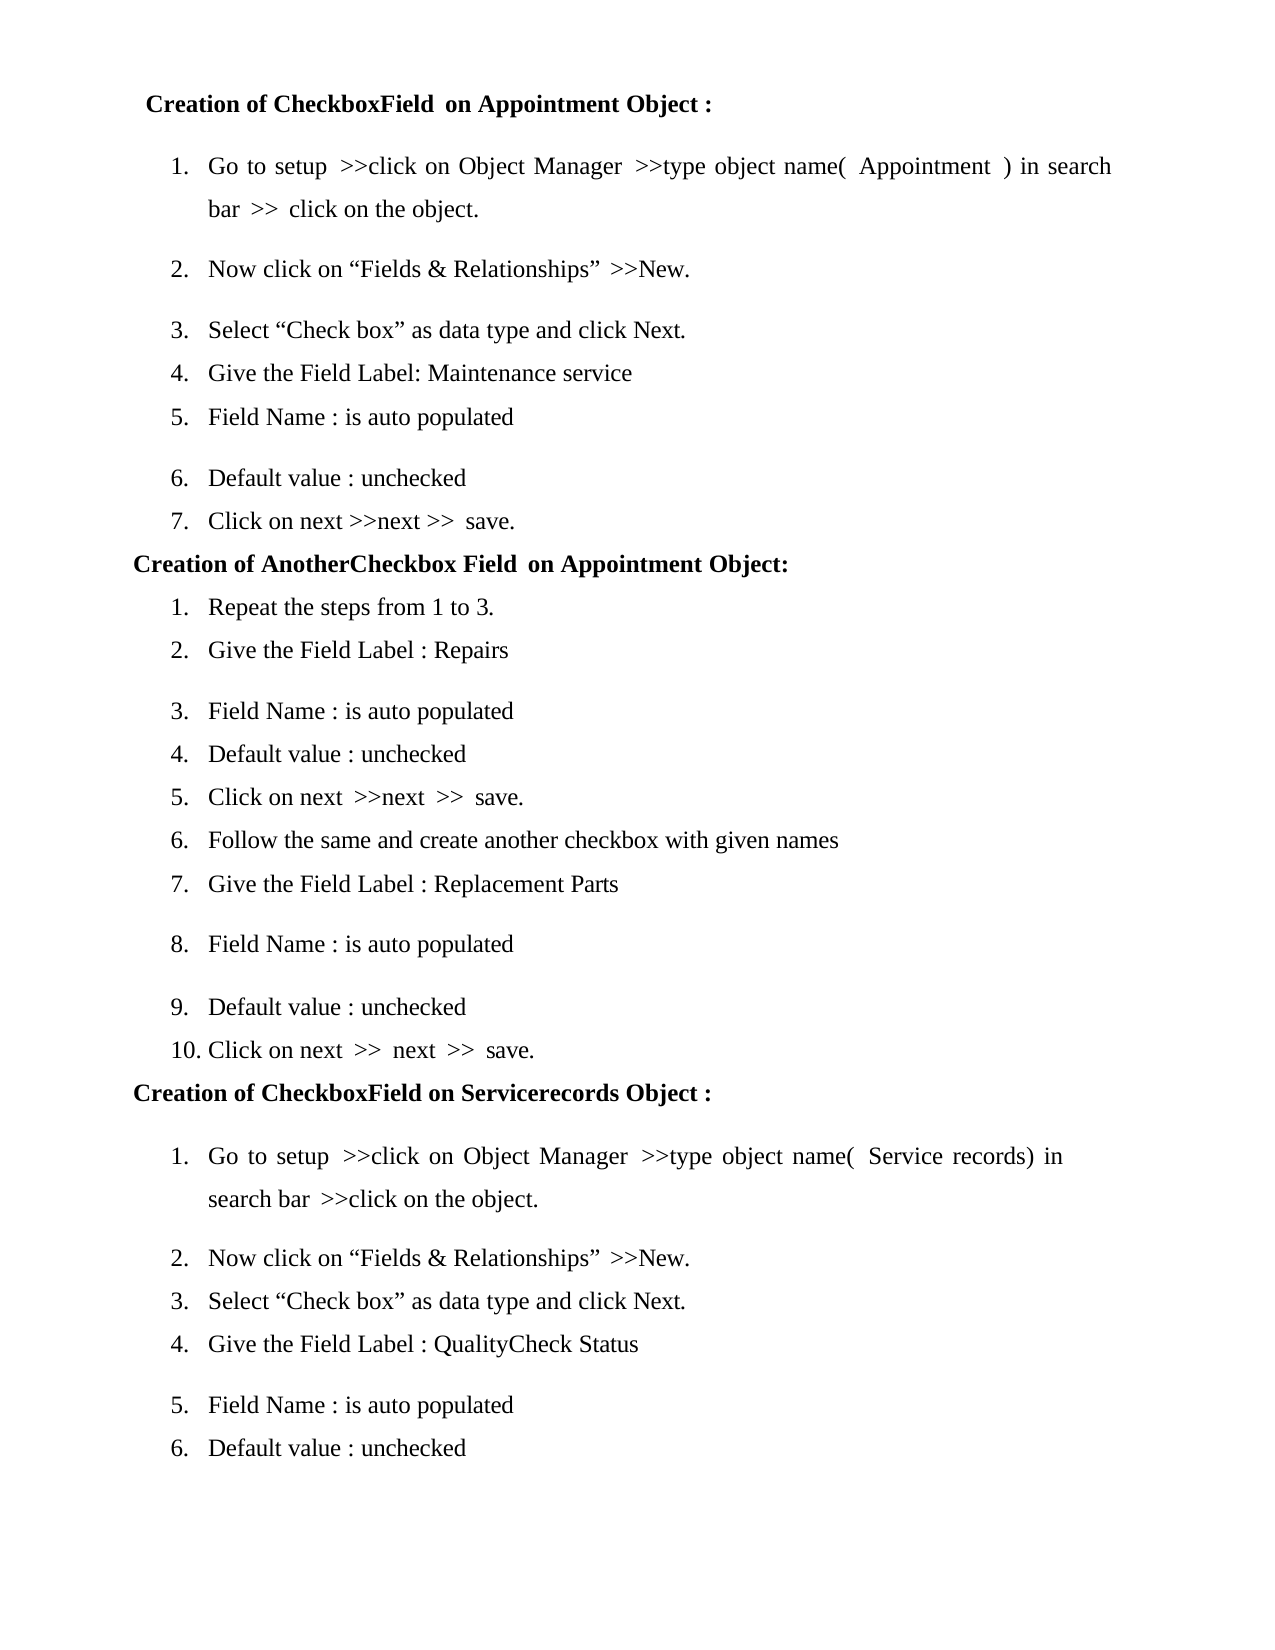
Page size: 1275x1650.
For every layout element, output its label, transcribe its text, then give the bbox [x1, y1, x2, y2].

list Select “Check box” as data type and click Next. [170, 315, 1125, 344]
list Give the Field Label: Maintenance service [170, 358, 1125, 387]
list Field Name : is auto populated [170, 929, 1125, 958]
list Default value : unchecked [170, 992, 1125, 1021]
list Field Name : is auto populated [170, 402, 1125, 430]
list Give the Field Label : QualityCheck Status [170, 1329, 1125, 1358]
list Click on next >> next >> save. [170, 1035, 1125, 1064]
list Select “Check box” as data type and click Next. [170, 1286, 1125, 1314]
list Click on next >>next >> save. [170, 782, 1125, 811]
subtitle Creation of AnotherCheckbox Field on Appointment Object: [133, 549, 1125, 578]
list Default value : unchecked [170, 463, 1125, 491]
list Repeat the steps from 1 to 3. [170, 592, 1125, 621]
list Default value : unchecked [170, 739, 1125, 768]
list Now click on “Fields & Relationships” >>New. [170, 254, 1125, 283]
list Now click on “Fields & Relationships” >>New. [170, 1243, 1125, 1271]
list Give the Field Label : Replacement Parts [170, 869, 1125, 897]
list Go to setup >>click on Object Manager >>type object name( Service records) in search bar >>click on the object. [170, 1141, 1063, 1213]
list Field Name : is auto populated [170, 1390, 1125, 1418]
list Default value : unchecked [170, 1433, 1125, 1462]
subtitle Creation of CheckboxField on Servicerecords Object : [133, 1078, 1125, 1107]
list Go to setup >>click on Object Manager >>type object name( Appointment ) in search bar >> click on the object. [170, 151, 1112, 223]
list Follow the same and create another checkbox with given names [170, 826, 1125, 854]
list Click on next >>next >> save. [170, 506, 1125, 534]
list Give the Field Label : Repairs [170, 635, 1125, 664]
text Creation of CheckboxField on Appointment Object : [145, 89, 1125, 117]
list Field Name : is auto populated [170, 696, 1125, 725]
